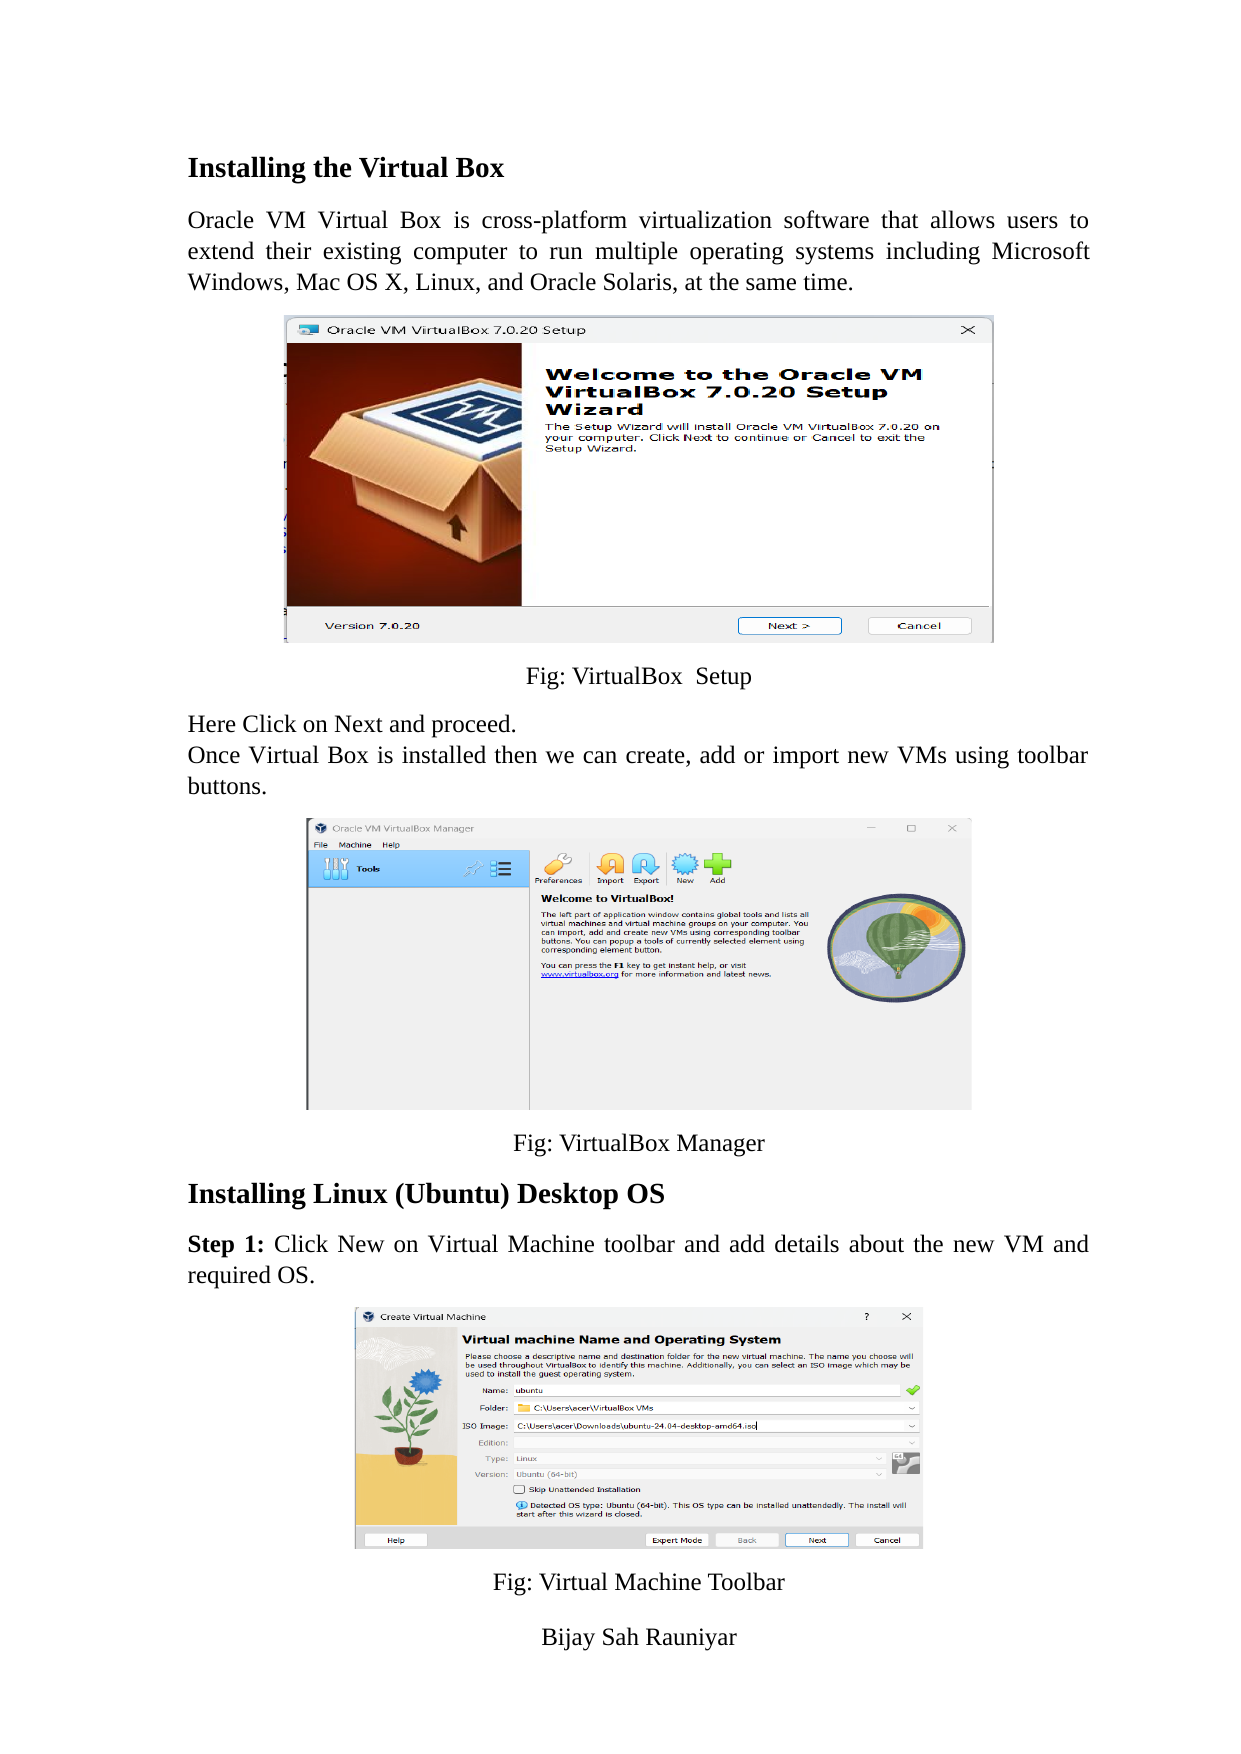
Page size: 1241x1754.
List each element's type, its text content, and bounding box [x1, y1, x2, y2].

text Installing Linux (Ubuntu) Desktop OS [187, 1176, 1090, 1209]
picture [283, 315, 994, 643]
text Step 1: Click New on Virtual Machine toolbar and add details about the new VM and required OS. [187, 1229, 1090, 1288]
text Oracle VM Virtual Box is cross-platform virtualization software that allows users to extend their existing computer to run multiple operating systems including Microsoft Windows, Mac OS X, Linux, and Oracle Solaris, at the same time. [187, 205, 1090, 296]
picture [354, 1307, 924, 1549]
text Fig: Virtual Machine Toolbar [187, 1567, 1090, 1596]
text Installing the Virtual Box [187, 150, 1090, 183]
text Fig: VirtualBox Manager [187, 1128, 1090, 1157]
text Here Click on Next and proceed. [187, 709, 1090, 738]
text Once Virtual Box is installed then we can create, add or import new VMs using toolbar buttons. [187, 740, 1090, 800]
text Fig: VirtualBox Setup [187, 661, 1090, 690]
picture [306, 818, 972, 1110]
